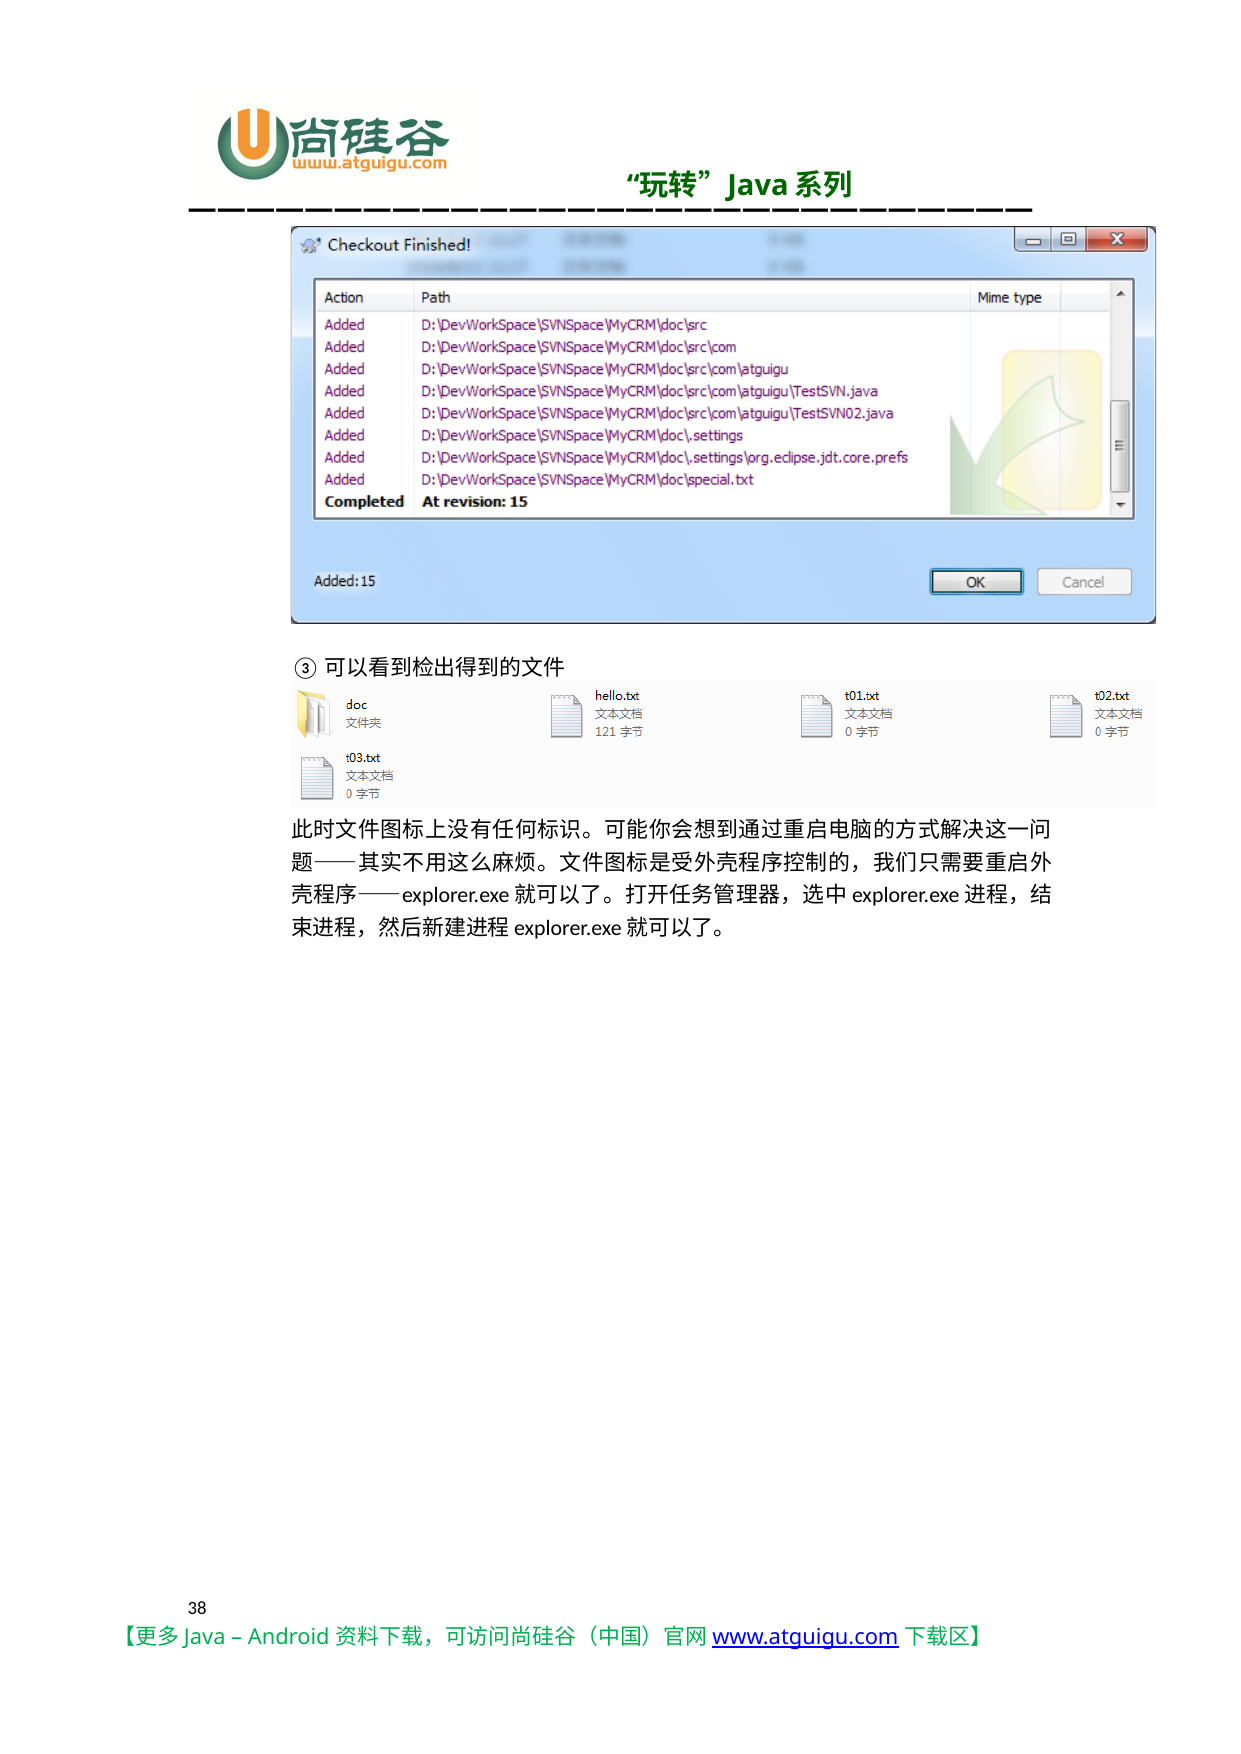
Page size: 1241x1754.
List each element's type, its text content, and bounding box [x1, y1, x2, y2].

list ③可以看到检出得到的文件 [291, 649, 1053, 681]
list 此时文件图标上没有任何标识。可能你会想到通过重启电脑的方式解决这一问题——其实不用这么麻烦。文件图标是受外壳程序控制的，我们只需要重启外壳程序——explorer.exe就可以了。打开任务管理器，选中explorer.exe进程，结束进程，然后新建进程explorer.exe就可以了。 [291, 812, 1053, 942]
picture [187, 88, 479, 196]
picture [290, 226, 1157, 624]
picture [290, 681, 1157, 808]
